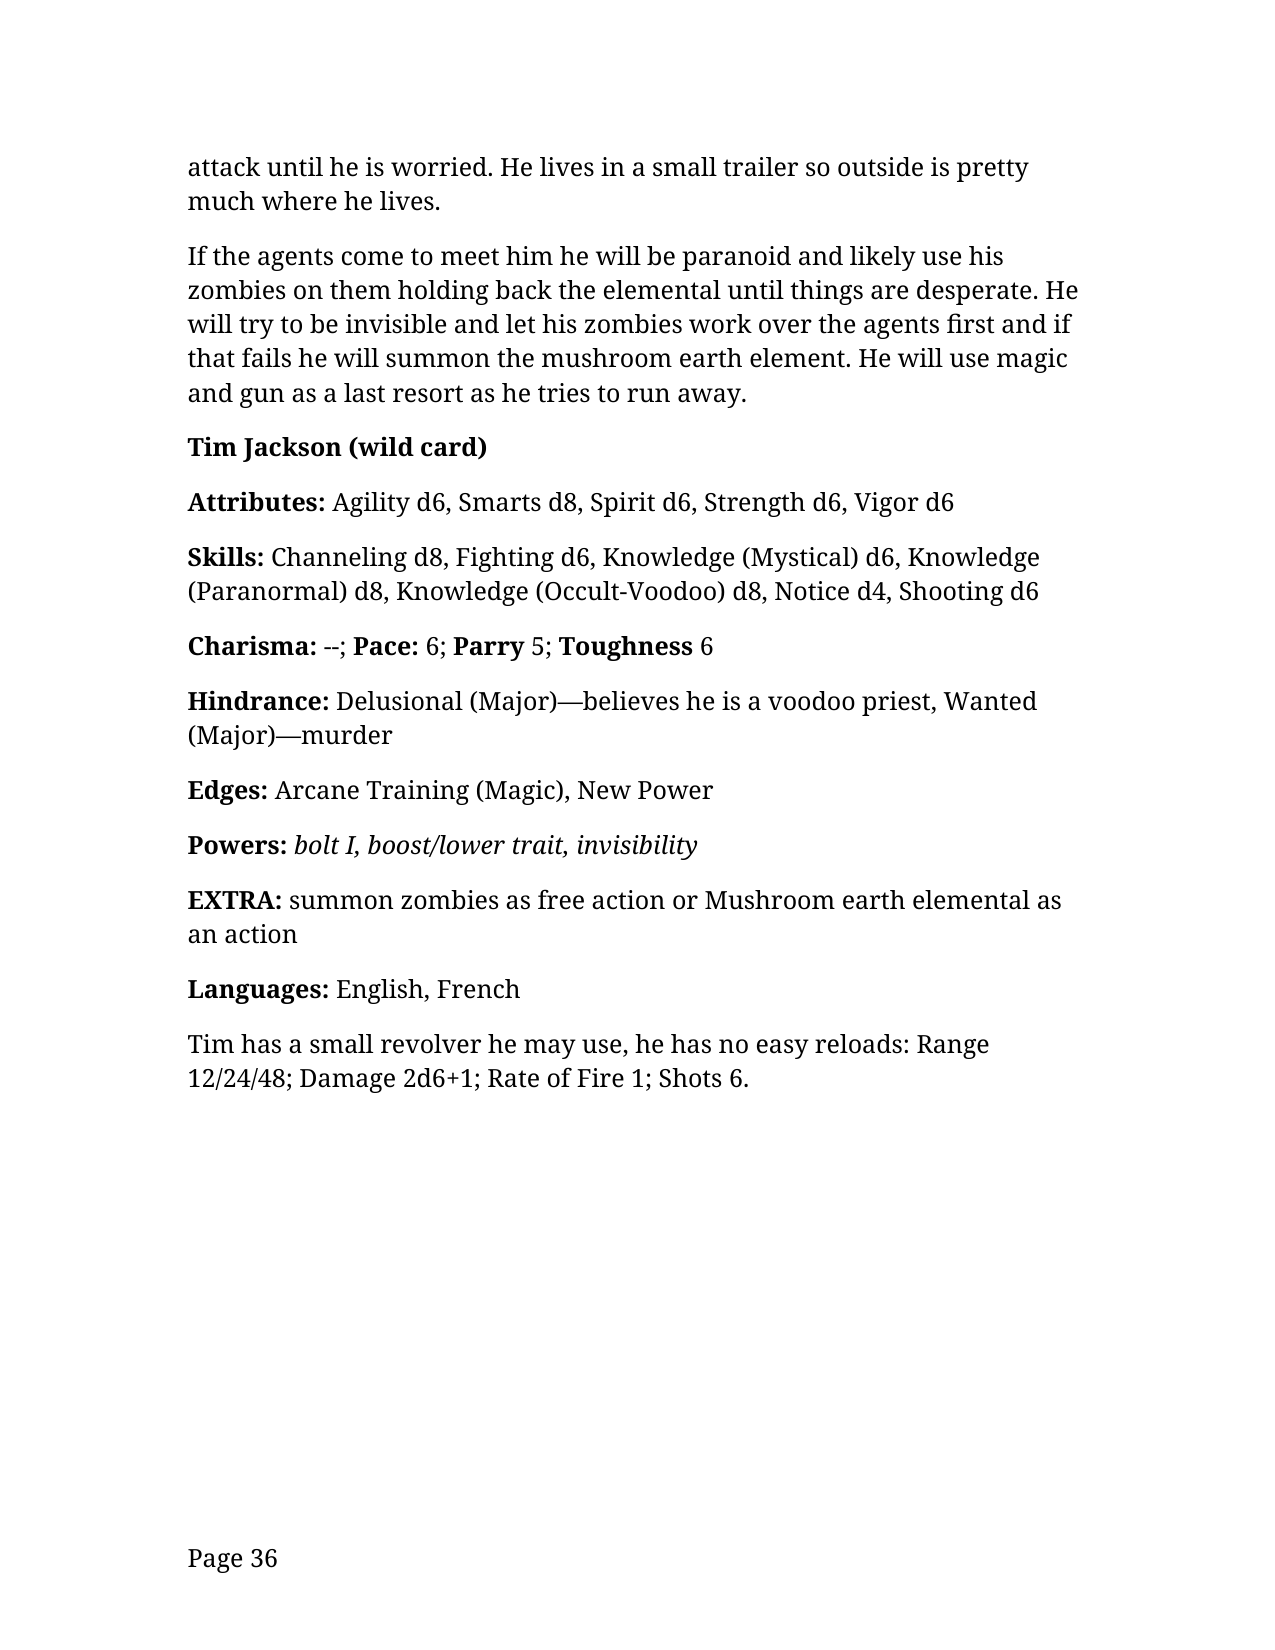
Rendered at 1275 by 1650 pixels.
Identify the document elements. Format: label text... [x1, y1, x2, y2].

text Languages: English, French [187, 971, 1087, 1006]
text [187, 150, 1087, 218]
text Charisma: --; Pace: 6; Parry 5; Toughness 6 [187, 629, 1087, 663]
text Tim has a small revolver he may use, he has no easy reloads: Range 12/24/48; Damage 2d6+1; Rate of Fire 1; Shots 6. [187, 1026, 1087, 1094]
text If the agents come to meet him he will be paranoid and likely use his zombies on them holding back the elemental until things are desperate. He will try to be invisible and let his zombies work over the agents first and if that fails he will summon the mushroom earth element. He will use magic and gun as a last resort as he tries to run away. [187, 239, 1087, 409]
text EXTRA: summon zombies as free action or Mushroom earth elemental as an action [187, 882, 1087, 951]
text Powers: bolt I, boost/lower trait, invisibility [187, 828, 1087, 862]
text Attributes: Agility d6, Smarts d8, Spirit d6, Strength d6, Vigor d6 [187, 485, 1087, 519]
text Hindrance: Delusional (Major)—believes he is a voodoo priest, Wanted (Major)—murder [187, 684, 1087, 752]
text Edges: Arcane Training (Magic), New Power [187, 773, 1087, 807]
text Skills: Channeling d8, Fighting d6, Knowledge (Mystical) d6, Knowledge (Paranormal) d8, Knowledge (Occult-Voodoo) d8, Notice d4, Shooting d6 [187, 540, 1087, 608]
text Tim Jackson (wild card) [187, 430, 1087, 464]
